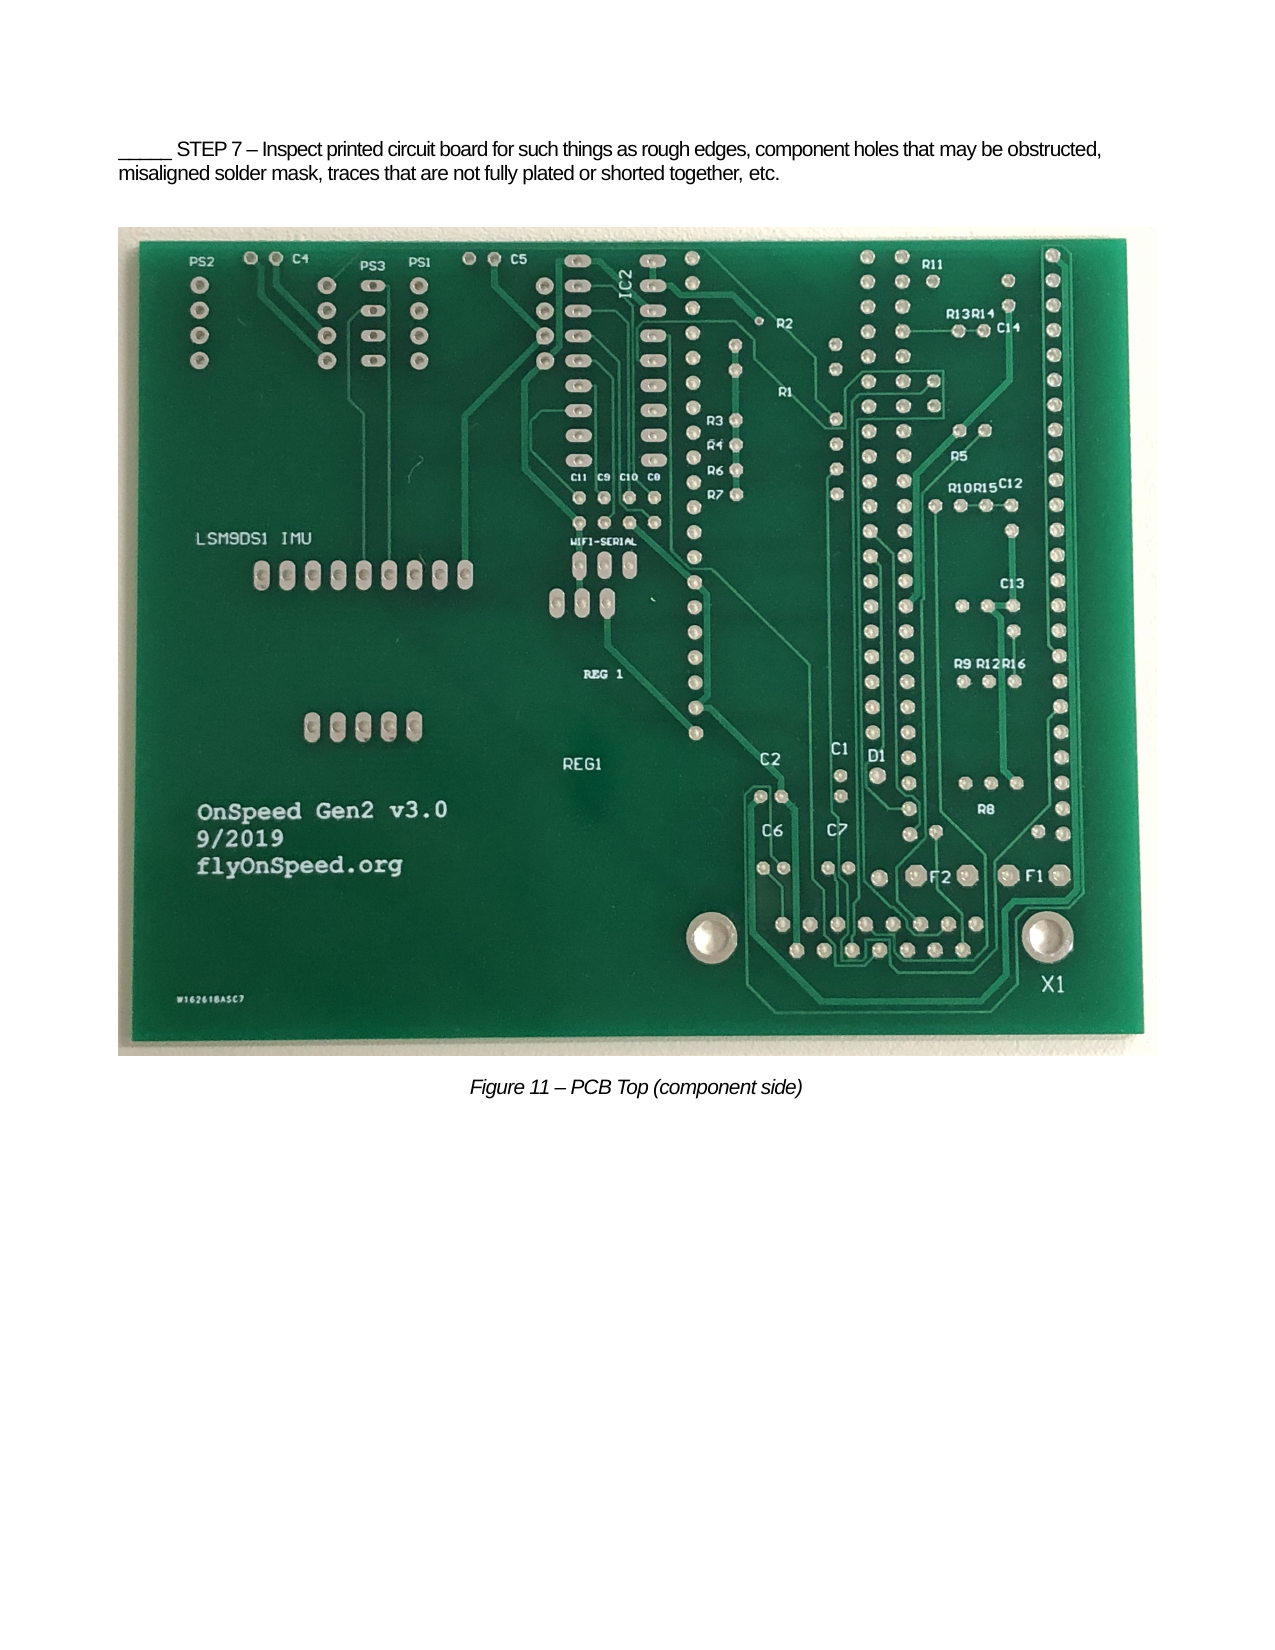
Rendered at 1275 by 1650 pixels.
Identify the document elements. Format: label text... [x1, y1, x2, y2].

text _____ STEP 7 – Inspect printed circuit board for such things as rough edges, component holes that may be obstructed, misaligned solder mask, traces that are not fully plated or shorted together, etc. [118, 137, 1157, 185]
picture [118, 227, 1157, 1056]
text Figure 11 – PCB Top (component side) [118, 1056, 1157, 1098]
